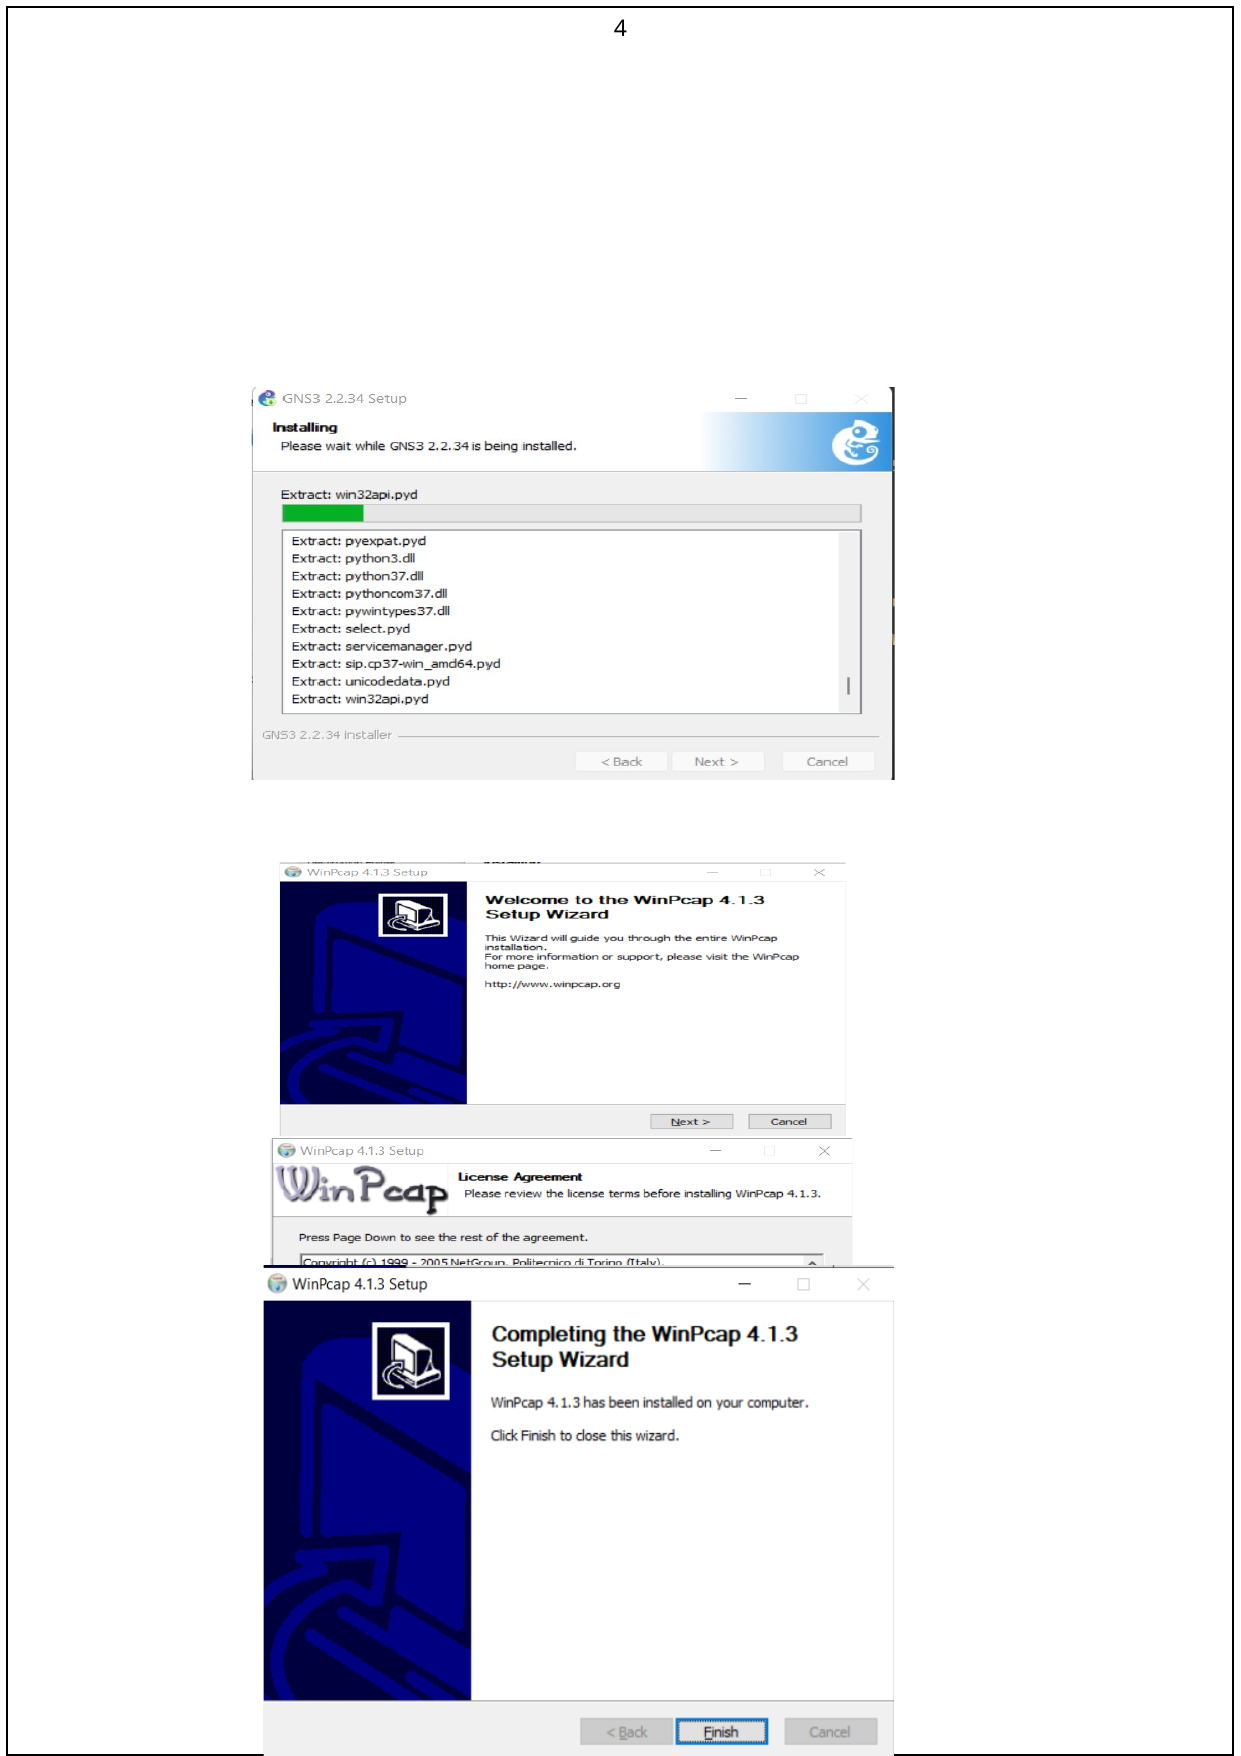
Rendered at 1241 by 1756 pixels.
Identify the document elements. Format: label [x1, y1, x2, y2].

picture [251, 387, 895, 780]
picture [279, 862, 846, 1136]
picture [263, 1138, 894, 1756]
